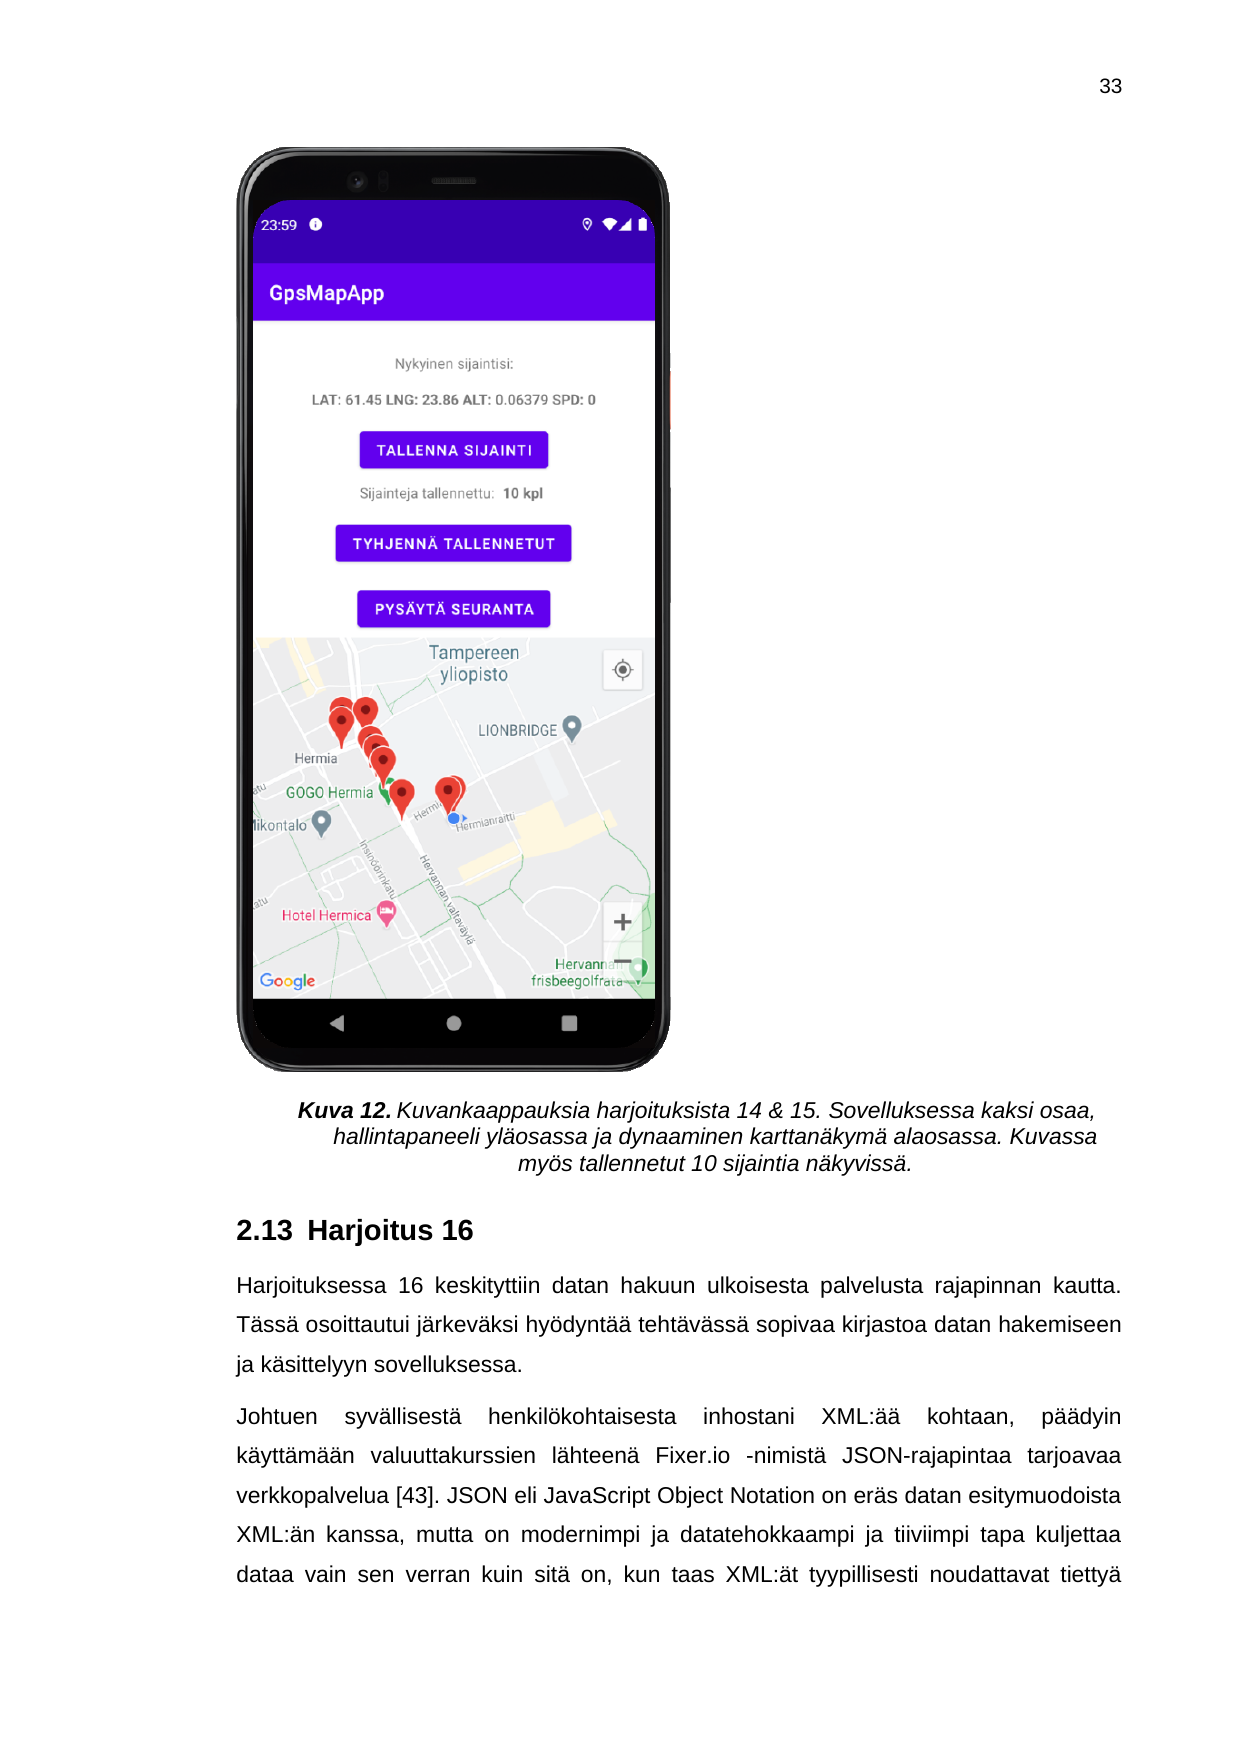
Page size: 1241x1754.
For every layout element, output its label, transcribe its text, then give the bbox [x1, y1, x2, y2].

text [236, 1403, 1122, 1587]
picture [236, 147, 671, 1072]
text Kuvankaappauksia harjoituksista 14 & 15. Sovelluksessa kaksi osaa, hallintapaneeli yläosassa ja dynaaminen karttanäkymä alaosassa. Kuvassa myös tallennetut 10 sijaintia näkyvissä. [273, 1097, 1122, 1176]
text Harjoituksessa 16 keskityttiin datan hakuun ulkoisesta palvelusta rajapinnan kautta. Tässä osoittautui järkeväksi hyödyntää tehtävässä sopivaa kirjastoa datan hakemiseen ja käsittelyyn sovelluksessa. [236, 1272, 1122, 1377]
subtitle Harjoitus 16 [236, 1213, 1122, 1247]
